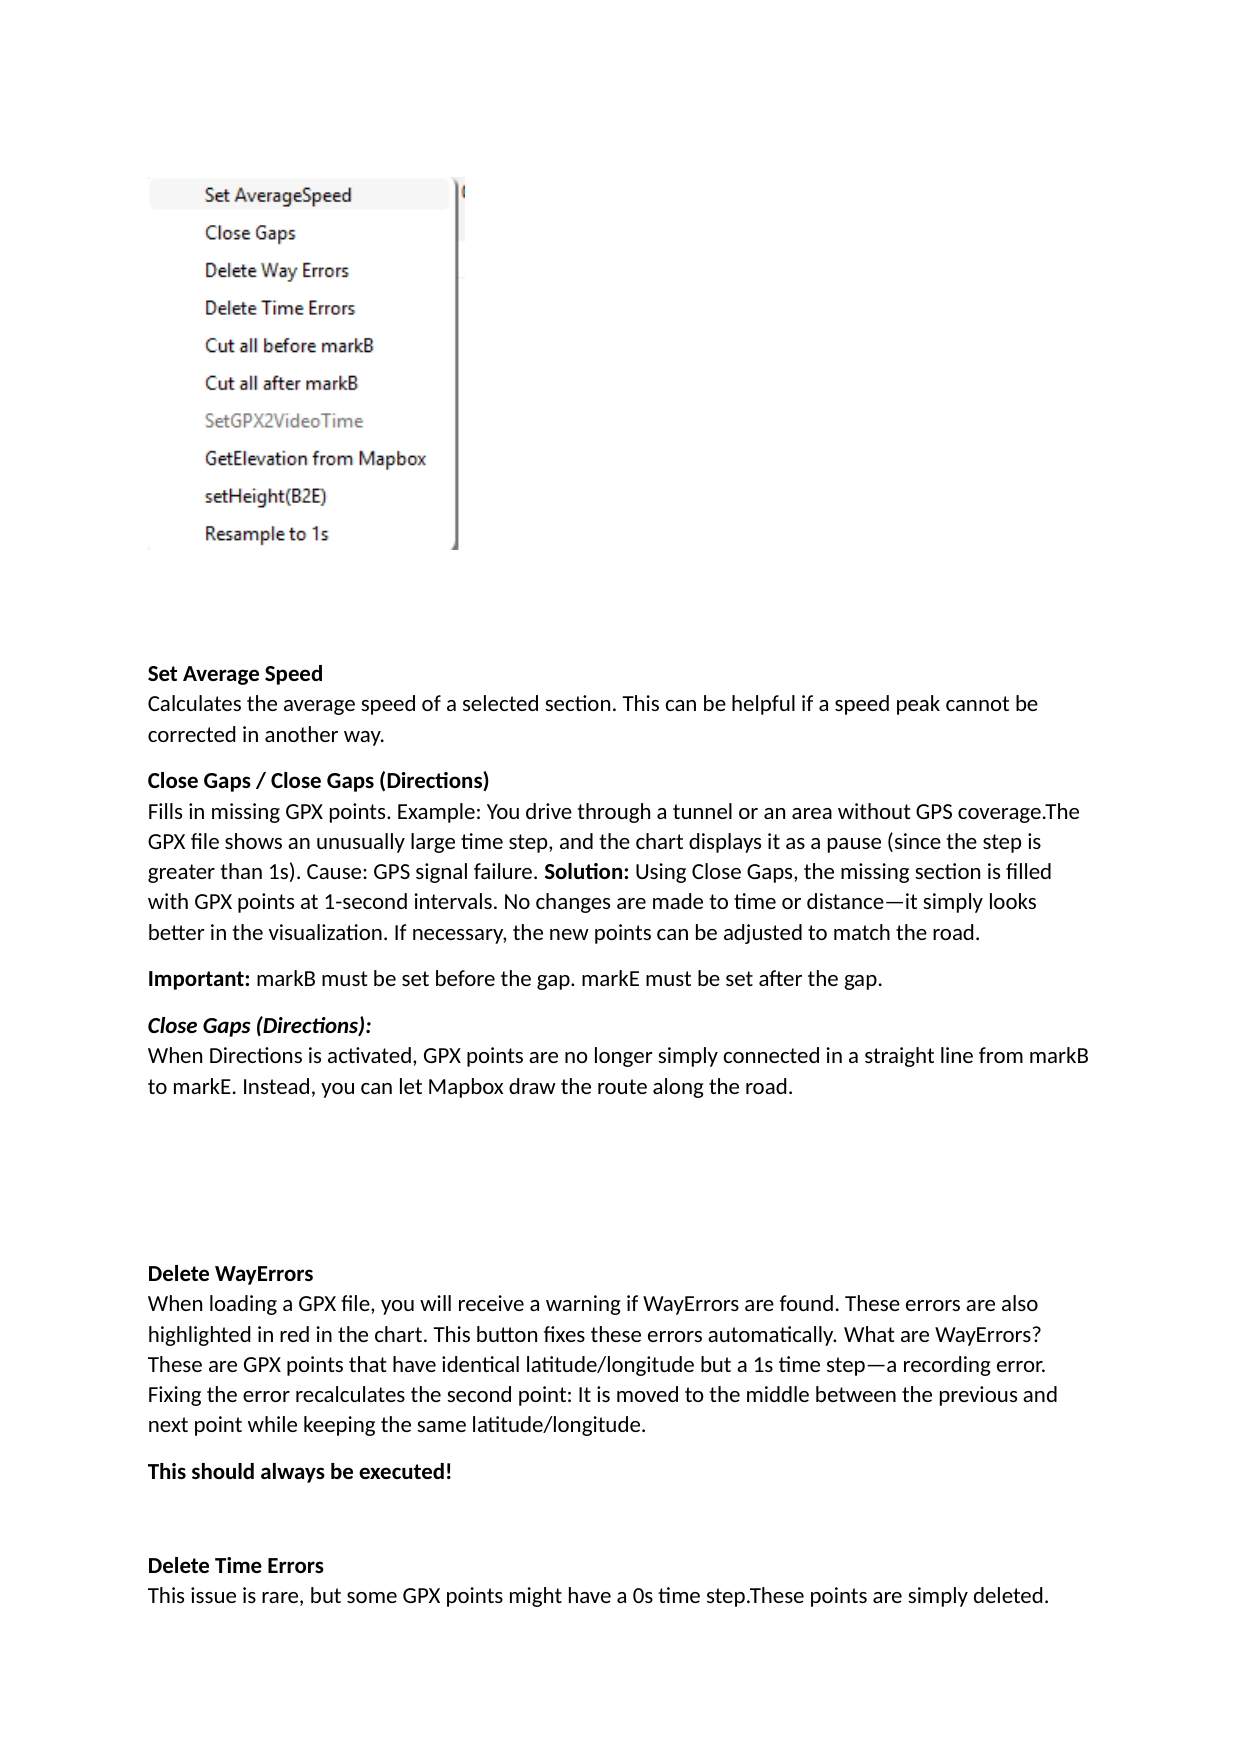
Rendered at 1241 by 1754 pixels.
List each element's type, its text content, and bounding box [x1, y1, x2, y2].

text Close Gaps / Close Gaps (Directions) Fills in missing GPX points. Example: You drive through a tunnel or an area without GPS coverage.The GPX file shows an unusually large time step, and the chart displays it as a pause (since the step is greater than 1s). Cause: GPS signal failure. Solution: Using Close Gaps, the missing section is filled with GPX points at 1-second intervals. No changes are made to time or distance—it simply looks better in the visualization. If necessary, the new points can be adjusted to match the road. [148, 767, 1093, 946]
text This should always be executed! [148, 1457, 1093, 1485]
text Set Average Speed Calculates the average speed of a selected section. This can be helpful if a speed peak cannot be corrected in another way. [148, 659, 1093, 748]
text Delete Time Errors This issue is rare, but some GPX points might have a 0s time step.These points are simply deleted. [148, 1551, 1093, 1609]
text Close Gaps (Directions): When Directions is activated, GPX points are no longer simply connected in a straight line from markB to markE. Instead, you can let Mapbox draw the route along the road. [148, 1011, 1093, 1100]
text Important: markB must be set before the gap. markE must be set after the gap. [148, 964, 1093, 992]
text Delete WayErrors When loading a GPX file, you will receive a warning if WayErrors are found. These errors are also highlighted in red in the chart. This button fixes these errors automatically. What are WayErrors? These are GPX points that have identical latitude/longitude but a 1s time step—a recording error. Fixing the error recalculates the second point: It is moved to the middle between the previous and next point while keeping the same latitude/longitude. [148, 1259, 1093, 1438]
picture [147, 177, 465, 550]
